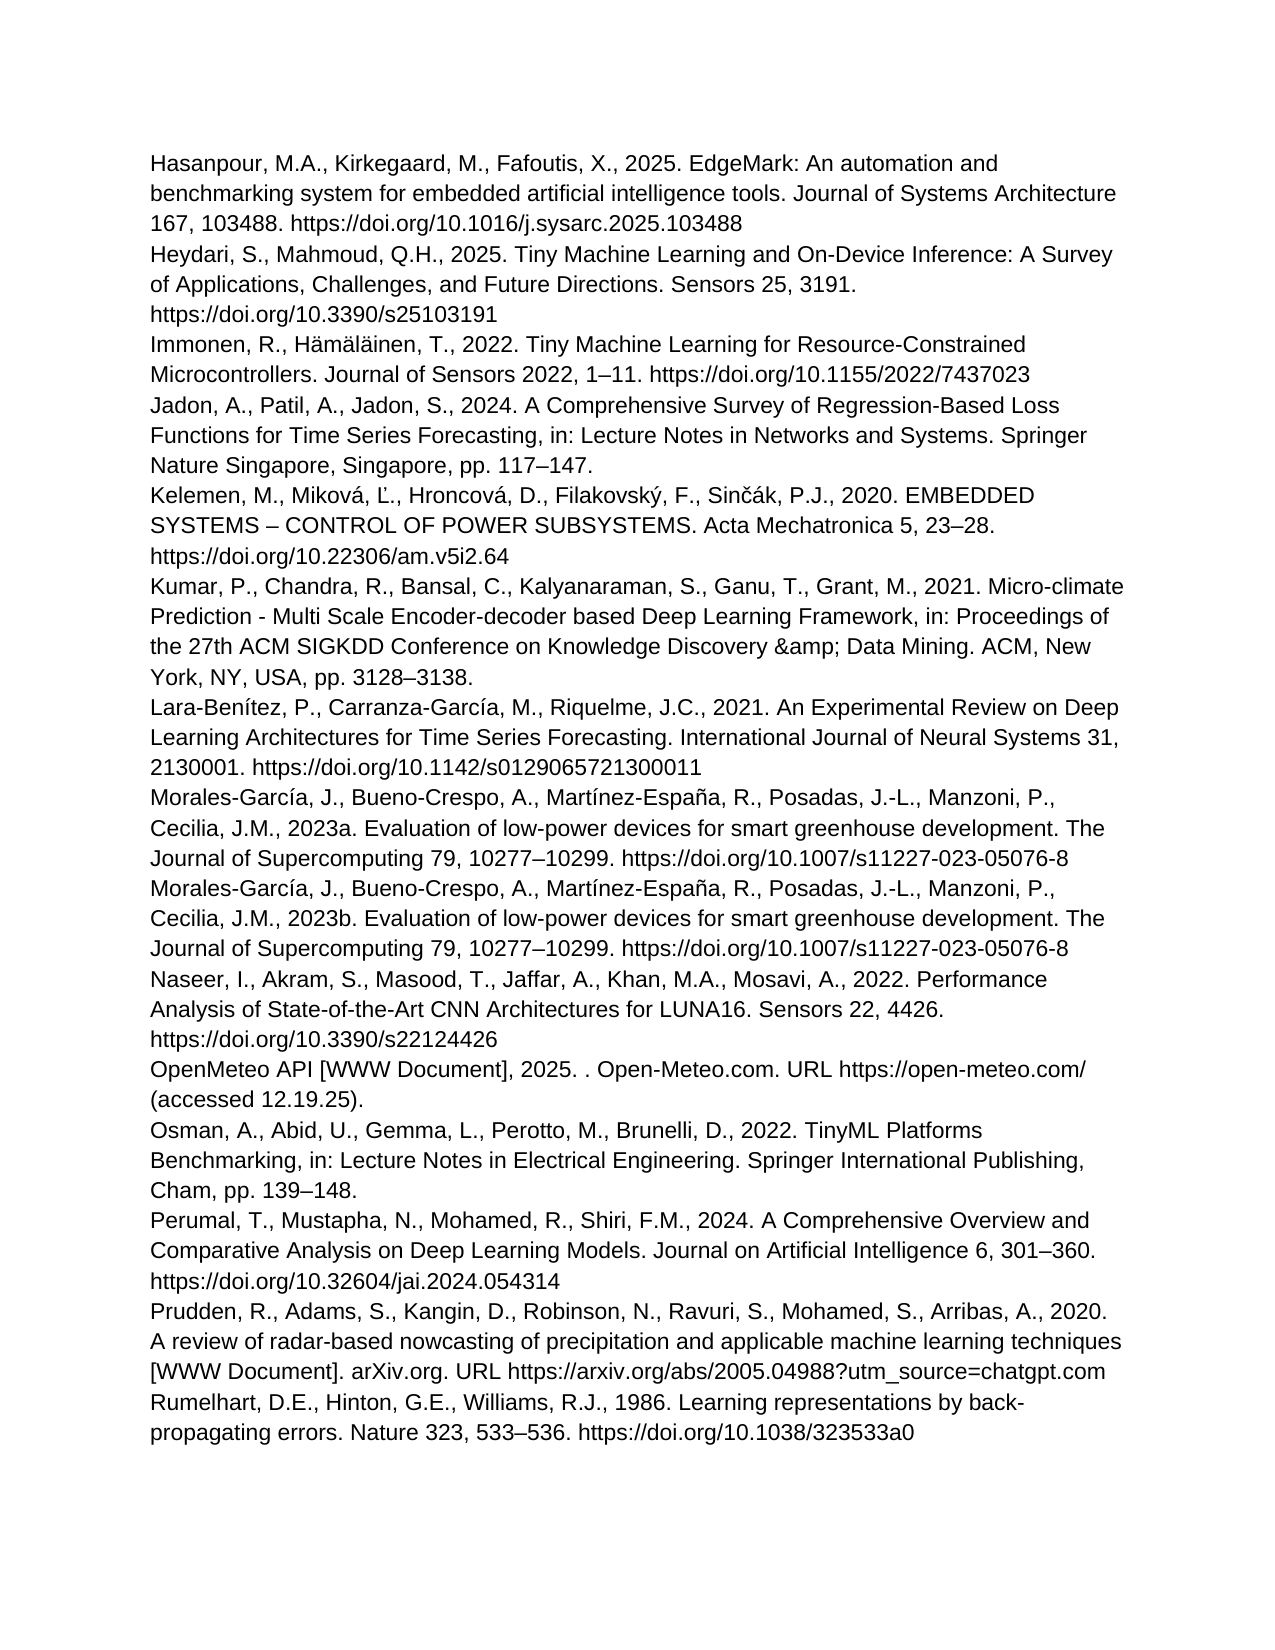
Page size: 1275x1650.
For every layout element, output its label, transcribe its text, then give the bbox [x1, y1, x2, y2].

text Prudden, R., Adams, S., Kangin, D., Robinson, N., Ravuri, S., Mohamed, S., Arribas, A., 2020. A review of radar-based nowcasting of precipitation and applicable machine learning techniques [WWW Document]. arXiv.org. URL https://arxiv.org/abs/2005.04988?utm_source=chatgpt.com [150, 1298, 1125, 1385]
text Kumar, P., Chandra, R., Bansal, C., Kalyanaraman, S., Ganu, T., Grant, M., 2021. Micro-climate Prediction - Multi Scale Encoder-decoder based Deep Learning Framework, in: Proceedings of the 27th ACM SIGKDD Conference on Knowledge Discovery &amp; Data Mining. ACM, New York, NY, USA, pp. 3128–3138. [150, 573, 1125, 690]
text OpenMeteo API [WWW Document], 2025. . Open-Meteo.com. URL https://open-meteo.com/ (accessed 12.19.25). [150, 1056, 1125, 1113]
text Kelemen, M., Miková, Ľ., Hroncová, D., Filakovský, F., Sinčák, P.J., 2020. EMBEDDED SYSTEMS – CONTROL OF POWER SUBSYSTEMS. Acta Mechatronica 5, 23–28. https://doi.org/10.22306/am.v5i2.64 [150, 482, 1125, 569]
text Osman, A., Abid, U., Gemma, L., Perotto, M., Brunelli, D., 2022. TinyML Platforms Benchmarking, in: Lecture Notes in Electrical Engineering. Springer International Publishing, Cham, pp. 139–148. [150, 1117, 1125, 1203]
text Perumal, T., Mustapha, N., Mohamed, R., Shiri, F.M., 2024. A Comprehensive Overview and Comparative Analysis on Deep Learning Models. Journal on Artificial Intelligence 6, 301–360. https://doi.org/10.32604/jai.2024.054314 [150, 1207, 1125, 1294]
text Morales-García, J., Bueno-Crespo, A., Martínez-España, R., Posadas, J.-L., Manzoni, P., Cecilia, J.M., 2023a. Evaluation of low-power devices for smart greenhouse development. The Journal of Supercomputing 79, 10277–10299. https://doi.org/10.1007/s11227-023-05076-8 [150, 784, 1125, 871]
text Immonen, R., Hämäläinen, T., 2022. Tiny Machine Learning for Resource-Constrained Microcontrollers. Journal of Sensors 2022, 1–11. https://doi.org/10.1155/2022/7437023 [150, 331, 1125, 388]
text Hasanpour, M.A., Kirkegaard, M., Fafoutis, X., 2025. EdgeMark: An automation and benchmarking system for embedded artificial intelligence tools. Journal of Systems Architecture 167, 103488. https://doi.org/10.1016/j.sysarc.2025.103488 [150, 150, 1125, 237]
text Lara-Benítez, P., Carranza-García, M., Riquelme, J.C., 2021. An Experimental Review on Deep Learning Architectures for Time Series Forecasting. International Journal of Neural Systems 31, 2130001. https://doi.org/10.1142/s0129065721300011 [150, 694, 1125, 781]
text Rumelhart, D.E., Hinton, G.E., Williams, R.J., 1986. Learning representations by back-propagating errors. Nature 323, 533–536. https://doi.org/10.1038/323533a0 [150, 1388, 1125, 1445]
text Heydari, S., Mahmoud, Q.H., 2025. Tiny Machine Learning and On-Device Inference: A Survey of Applications, Challenges, and Future Directions. Sensors 25, 3191. https://doi.org/10.3390/s25103191 [150, 241, 1125, 327]
text Naseer, I., Akram, S., Masood, T., Jaffar, A., Khan, M.A., Mosavi, A., 2022. Performance Analysis of State-of-the-Art CNN Architectures for LUNA16. Sensors 22, 4426. https://doi.org/10.3390/s22124426 [150, 966, 1125, 1052]
text Morales-García, J., Bueno-Crespo, A., Martínez-España, R., Posadas, J.-L., Manzoni, P., Cecilia, J.M., 2023b. Evaluation of low-power devices for smart greenhouse development. The Journal of Supercomputing 79, 10277–10299. https://doi.org/10.1007/s11227-023-05076-8 [150, 875, 1125, 962]
text Jadon, A., Patil, A., Jadon, S., 2024. A Comprehensive Survey of Regression-Based Loss Functions for Time Series Forecasting, in: Lecture Notes in Networks and Systems. Springer Nature Singapore, Singapore, pp. 117–147. [150, 392, 1125, 478]
